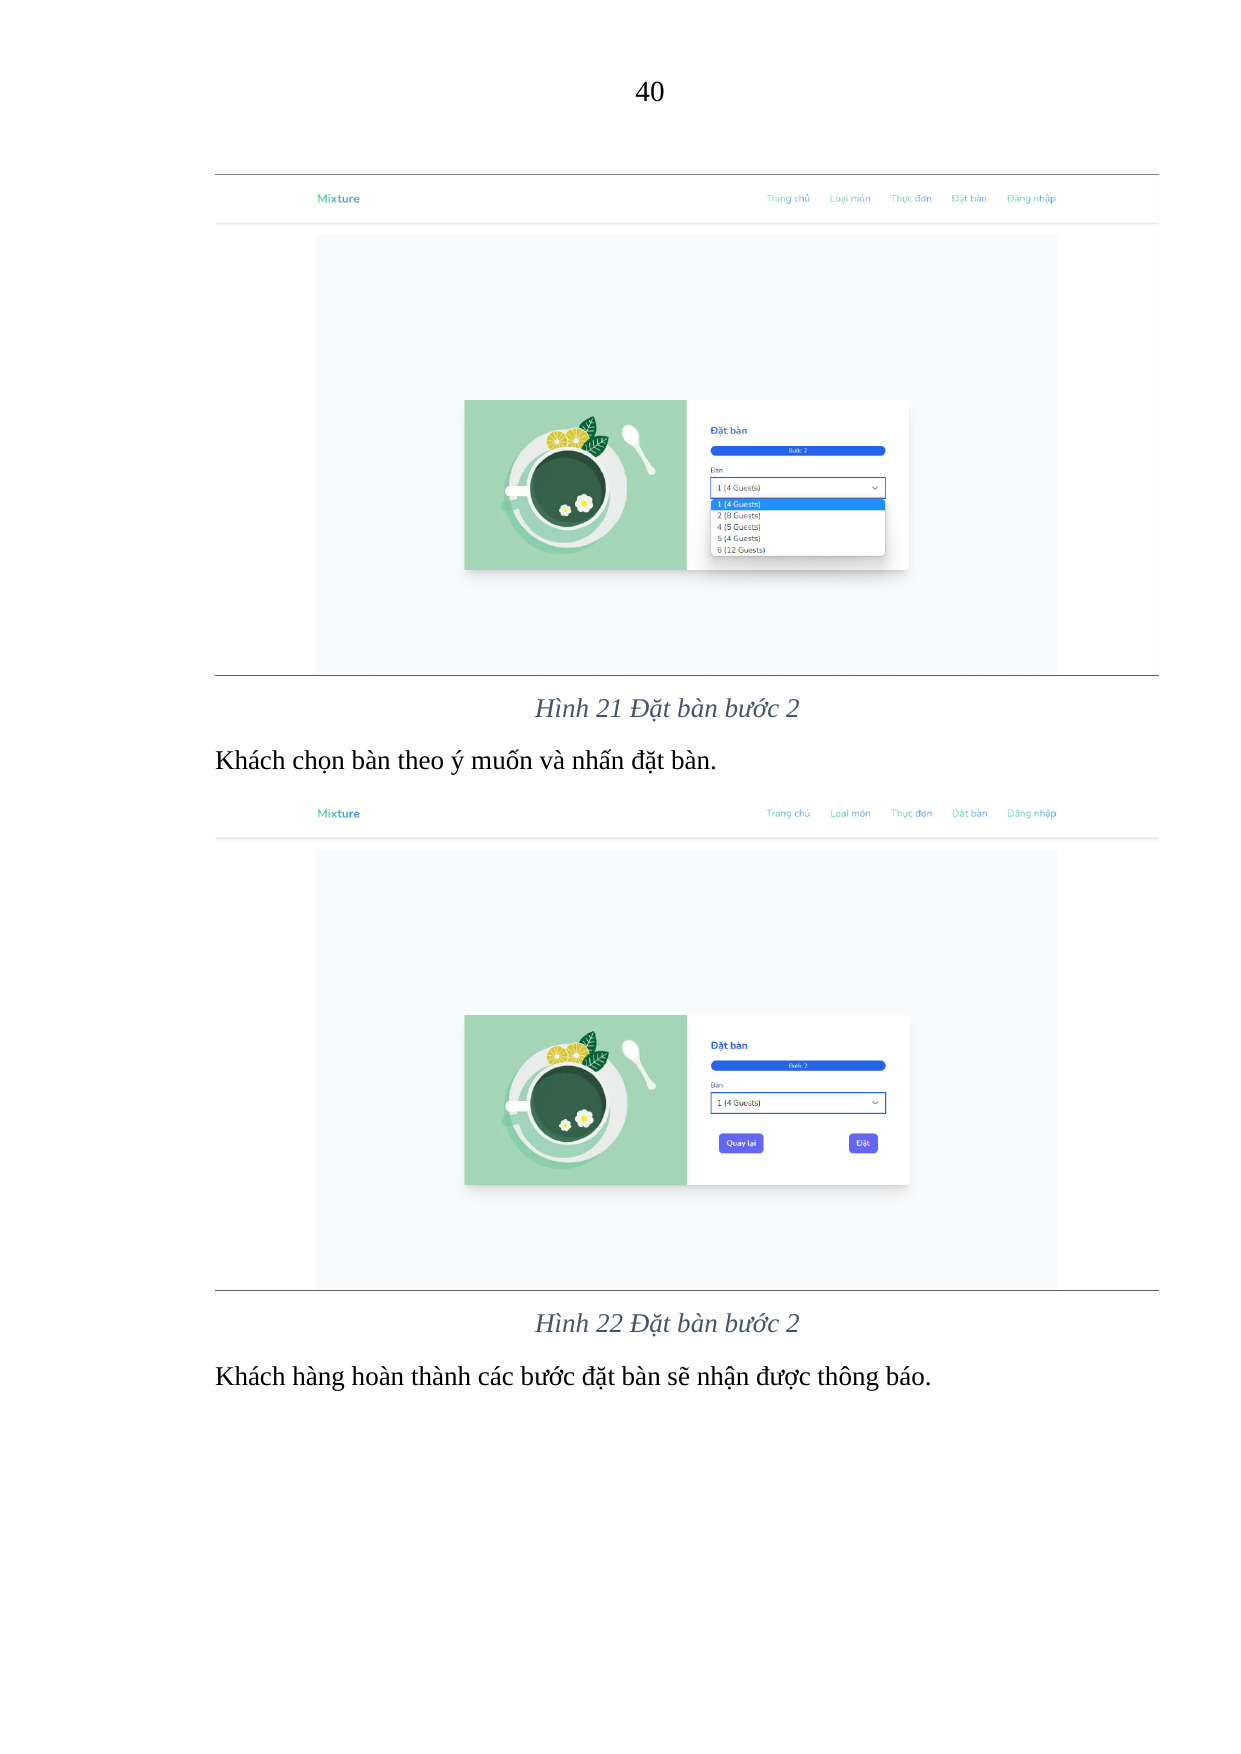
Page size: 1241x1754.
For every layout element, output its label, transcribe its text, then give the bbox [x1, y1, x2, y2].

text Khách chọn bàn theo ý muốn và nhấn đặt bàn. [177, 744, 1122, 775]
picture [214, 790, 1159, 1291]
text Hình 22 Đặt bàn bước 2 [177, 1308, 1122, 1339]
text Hình 21 Đặt bàn bước 2 [177, 692, 1122, 723]
picture [214, 174, 1159, 676]
text Khách hàng hoàn thành các bước đặt bàn sẽ nhận được thông báo. [177, 1359, 1122, 1391]
